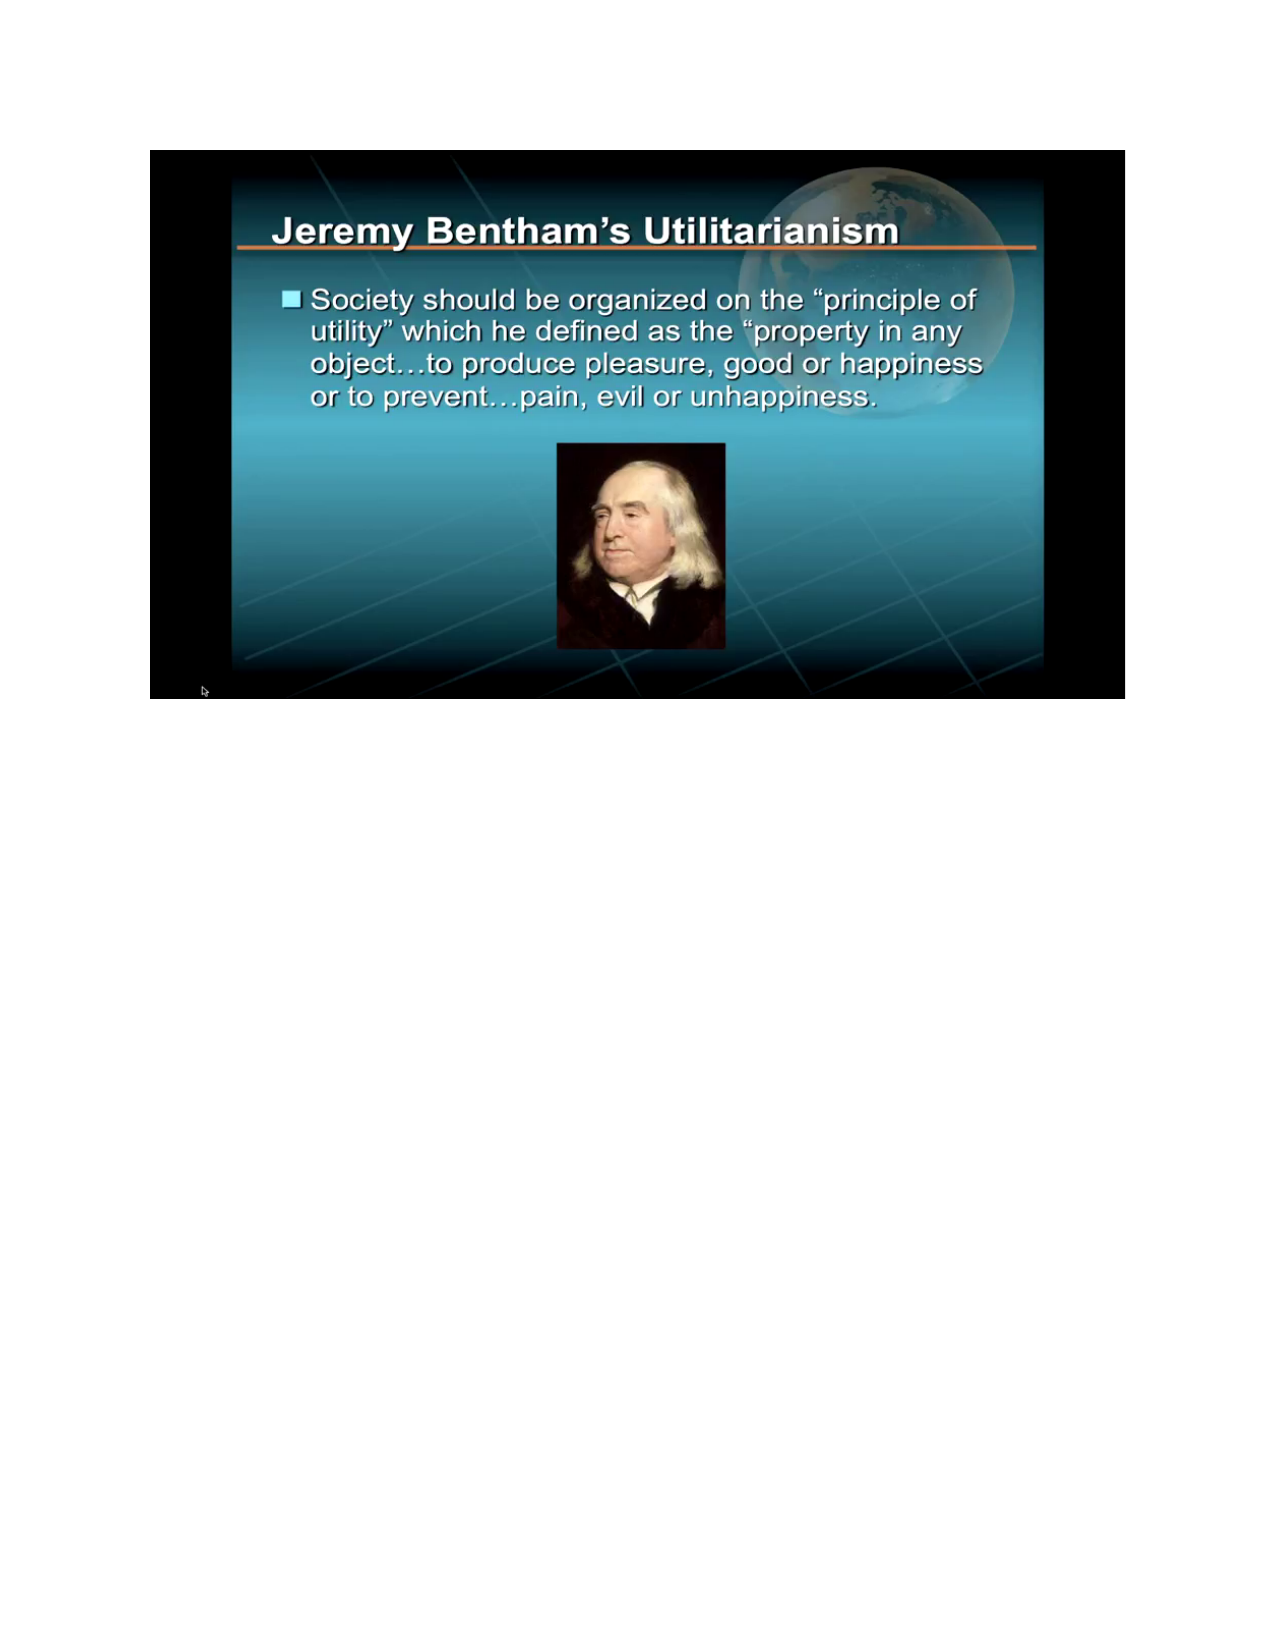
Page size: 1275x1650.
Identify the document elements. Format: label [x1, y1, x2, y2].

picture [150, 150, 1125, 699]
